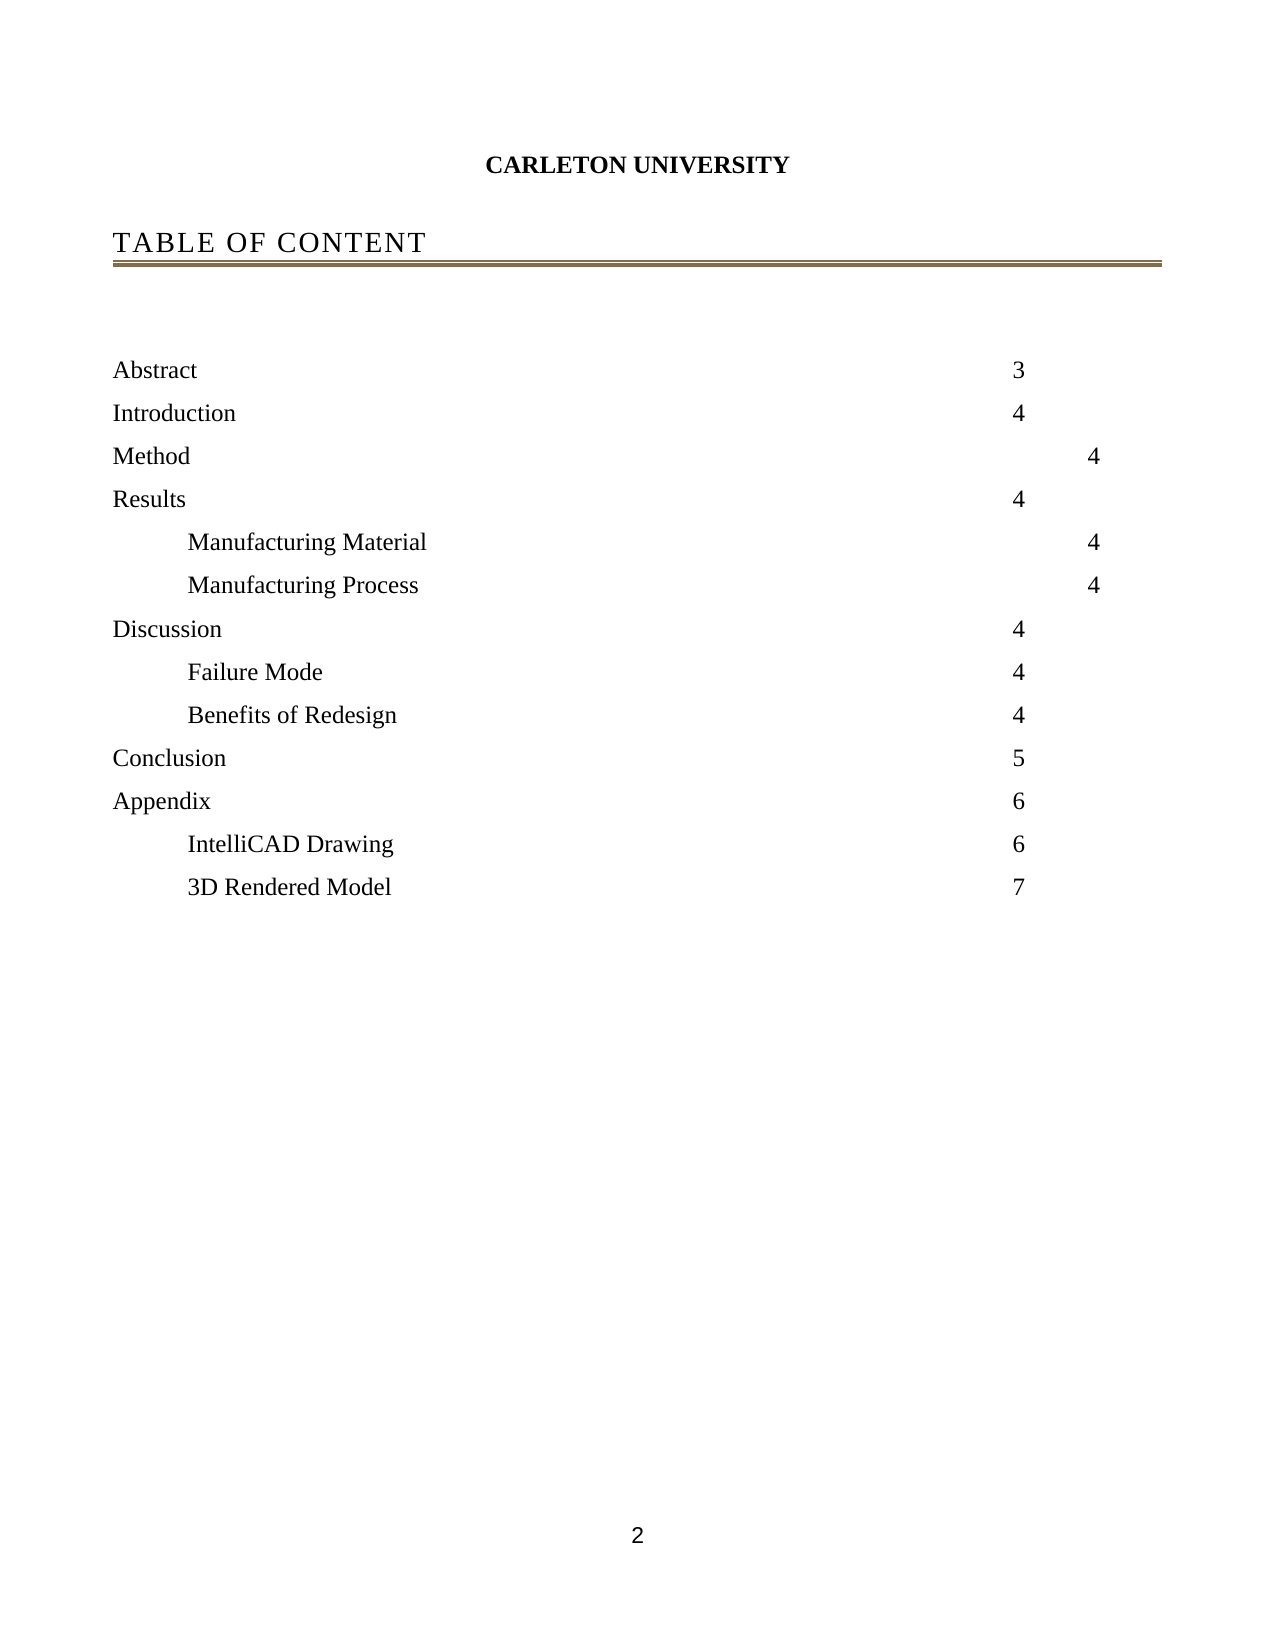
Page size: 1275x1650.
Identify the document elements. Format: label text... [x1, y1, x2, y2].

text Introduction 4 [112, 398, 1162, 427]
text Appendix 6 [112, 786, 1162, 815]
text 3D Rendered Model 7 [112, 872, 1162, 901]
text Manufacturing Process 4 [112, 571, 1162, 599]
text Benefits of Redesign 4 [112, 700, 1162, 729]
text Conclusion 5 [112, 743, 1162, 772]
text Discussion 4 [112, 614, 1162, 642]
text Manufacturing Material 4 [112, 527, 1162, 556]
text Method 4 [112, 441, 1162, 470]
text Failure Mode 4 [112, 657, 1162, 686]
text Results 4 [112, 484, 1162, 513]
text Abstract 3 [112, 355, 1162, 384]
text IntelliCAD Drawing 6 [112, 829, 1162, 858]
text CARLETON UNIVERSITY [112, 150, 1162, 179]
subtitle Table of content [112, 225, 1162, 267]
